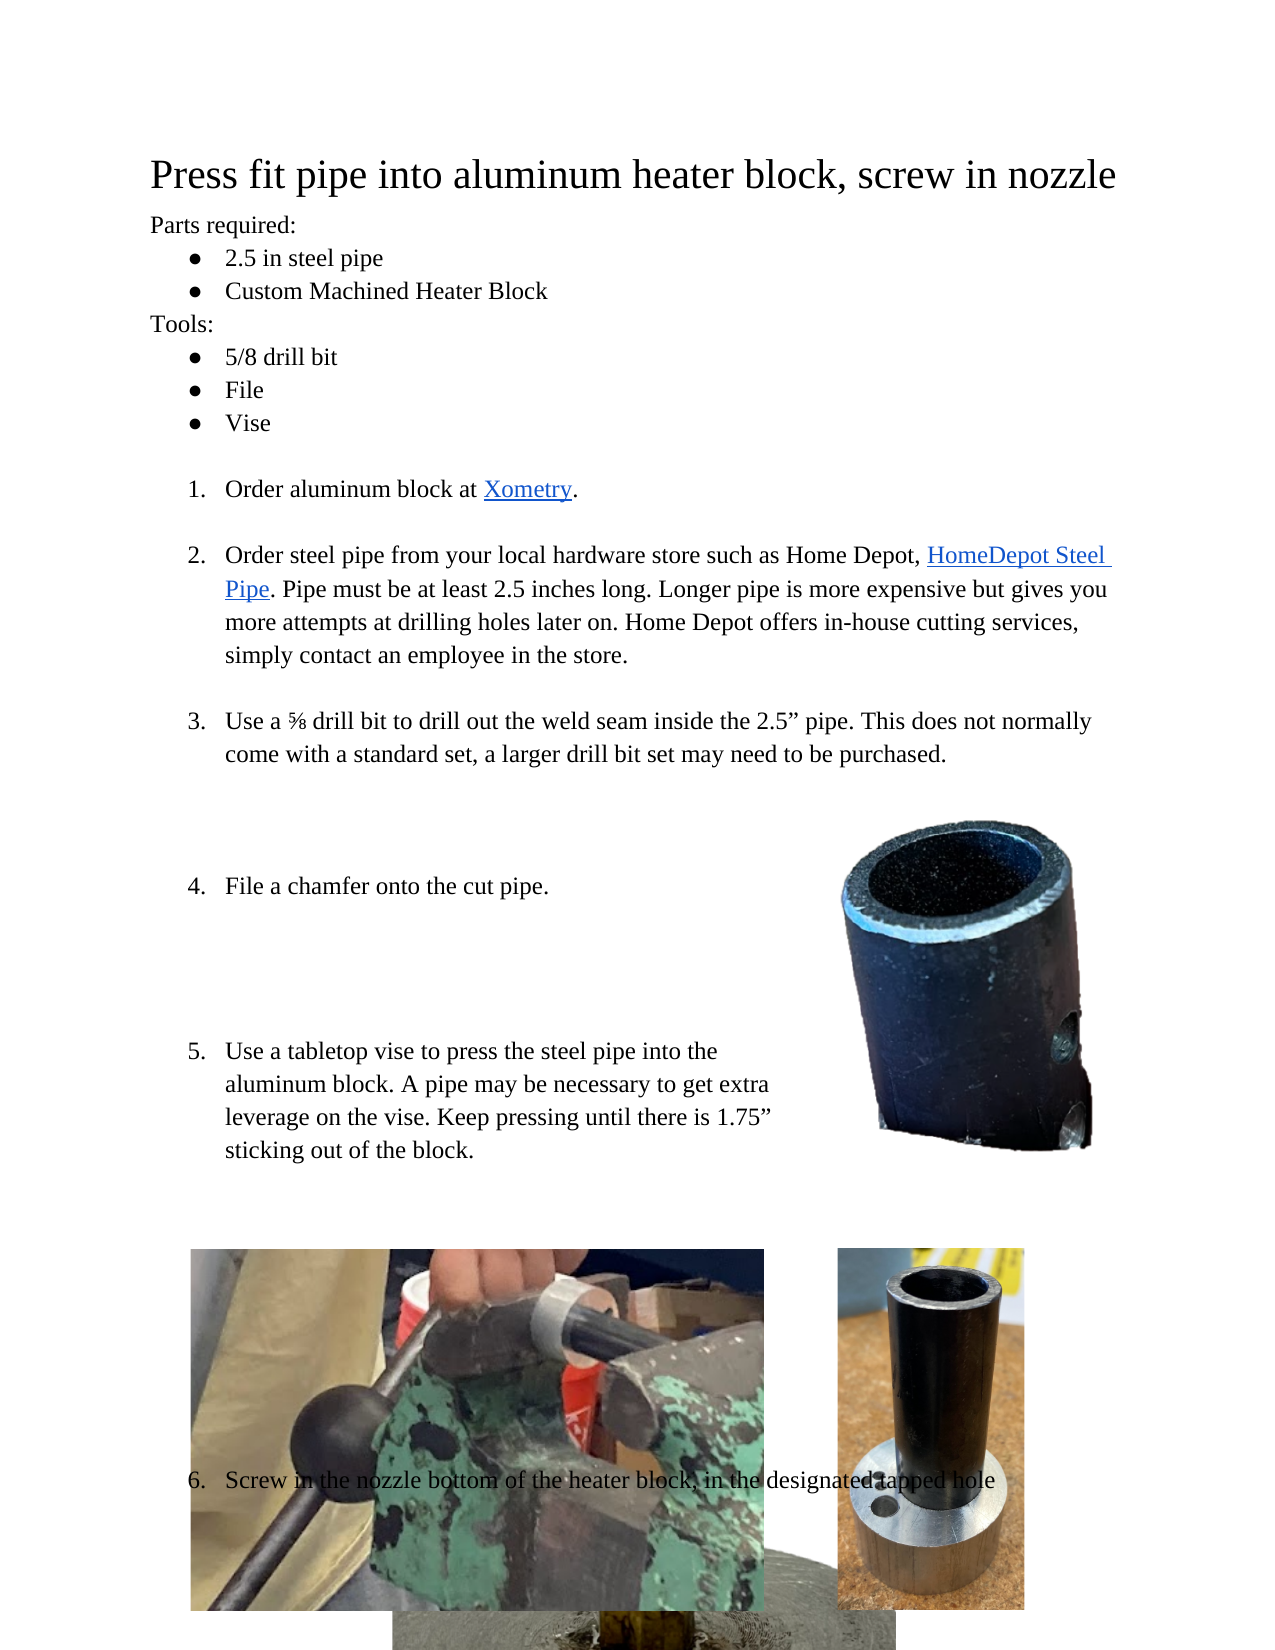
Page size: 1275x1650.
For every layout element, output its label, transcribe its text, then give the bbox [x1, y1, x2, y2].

picture [190, 1249, 764, 1465]
list 2.5 in steel pipe [187, 243, 1125, 272]
list 5/8 drill bit [187, 342, 1125, 371]
list Use a ⅝ drill bit to drill out the weld seam inside the 2.5” pipe. This does not normally come with a standard set, a larger drill bit set may need to be purchased. [187, 706, 1125, 767]
picture [190, 1494, 1025, 1650]
list Order aluminum block at Xometry. [187, 474, 1125, 503]
picture [831, 803, 1126, 1170]
picture [837, 1248, 1025, 1465]
subtitle Press fit pipe into aluminum heater block, screw in nozzle [150, 150, 1125, 198]
text Tools: [150, 309, 1125, 338]
list Custom Machined Heater Block [187, 276, 1125, 305]
list Vise [187, 408, 1125, 437]
list File [187, 376, 1125, 404]
list File a chamfer onto the cut pipe. [187, 871, 831, 899]
list Use a tabletop vise to press the steel pipe into the aluminum block. A pipe may be necessary to get extra leverage on the vise. Keep pressing until there is 1.75” sticking out of the block. [187, 1036, 831, 1164]
list Order steel pipe from your local hardware store such as Home Depot, HomeDepot Steel Pipe. Pipe must be at least 2.5 inches long. Longer pipe is more expensive but gives you more attempts at drilling holes later on. Home Depot offers in-house cutting services, simply contact an employee in the store. [187, 541, 1125, 668]
text Parts required: [150, 210, 1125, 239]
list Screw in the nozzle bottom of the heater block, in the designated tapped hole [187, 1465, 1125, 1494]
